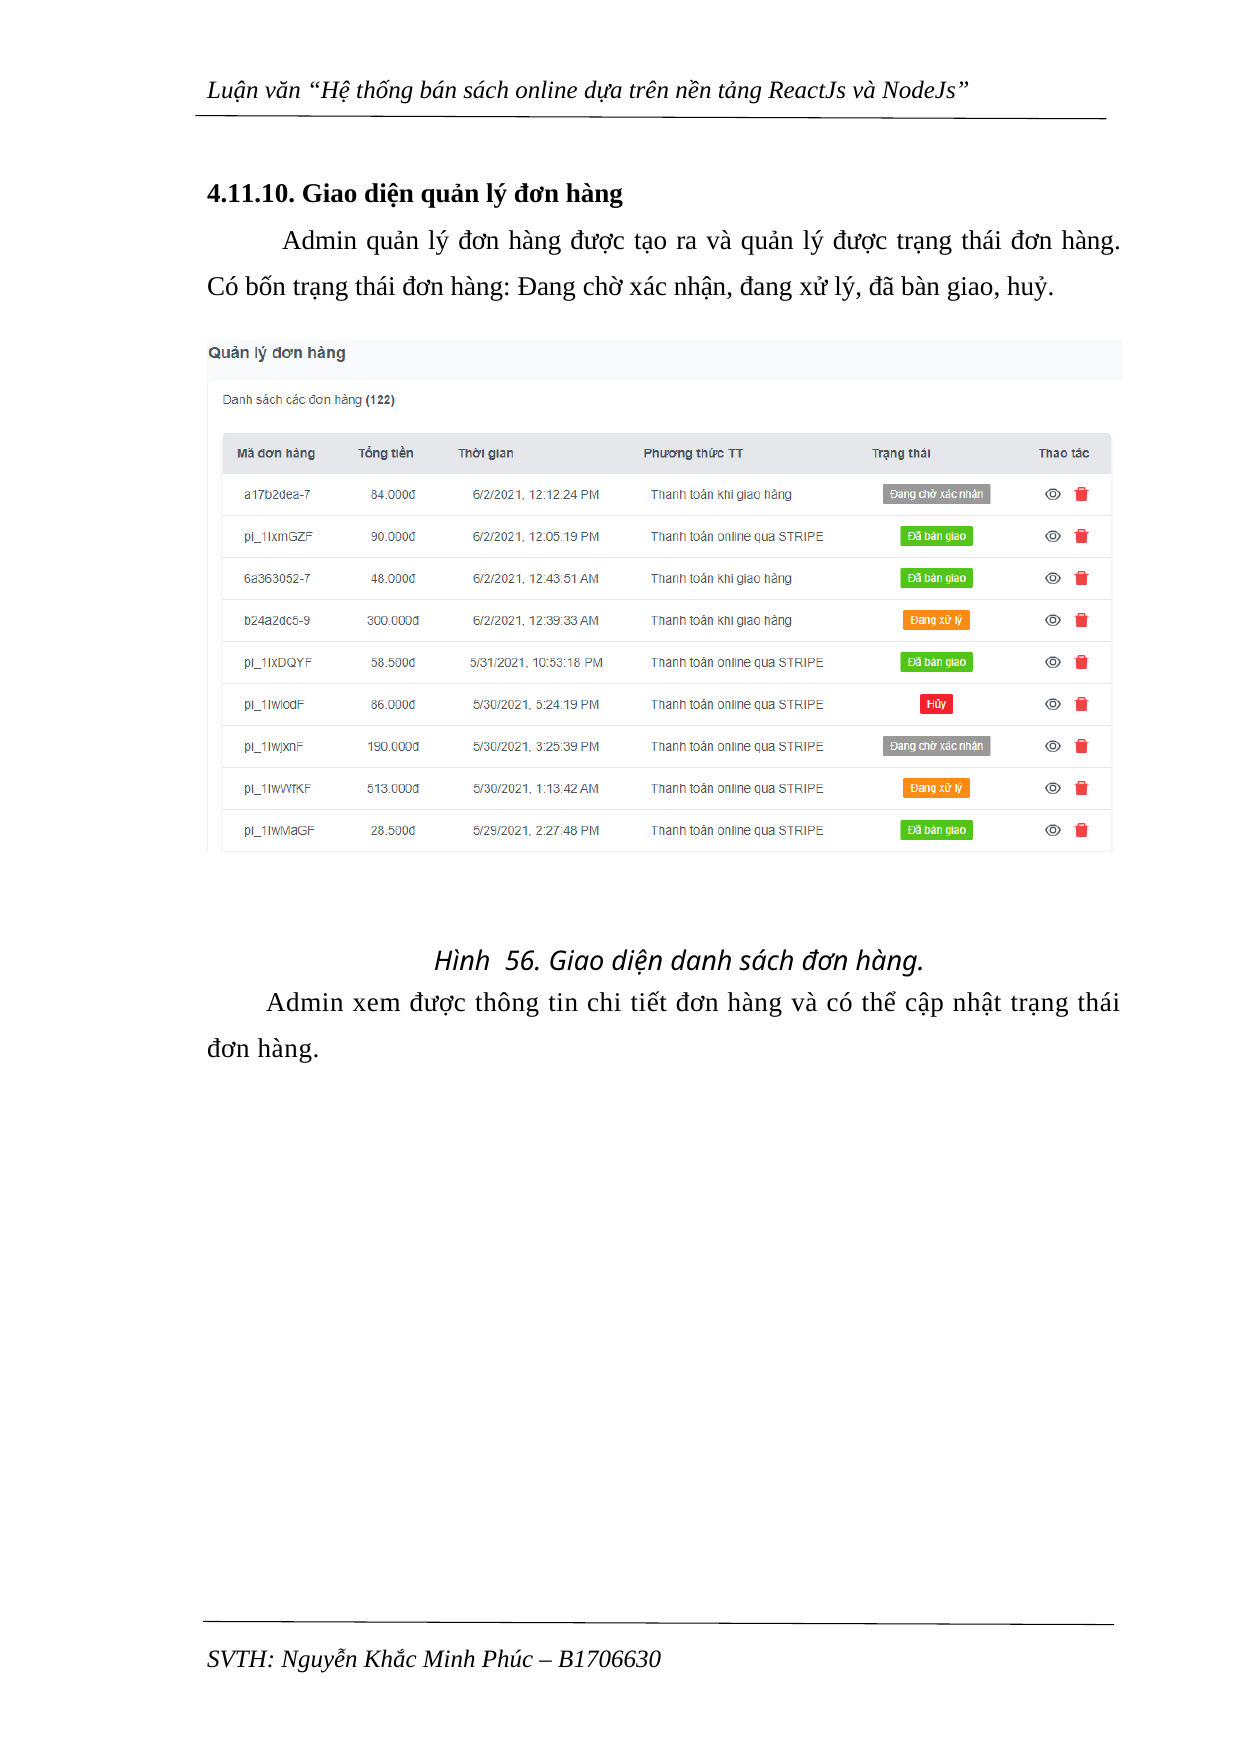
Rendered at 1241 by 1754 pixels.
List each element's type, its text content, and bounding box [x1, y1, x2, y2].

text 4.11.10. Giao diện quản lý đơn hàng [207, 177, 1122, 208]
text Admin xem được thông tin chi tiết đơn hàng và có thể cập nhật trạng thái đơn hàng. [207, 986, 1122, 1064]
text Admin quản lý đơn hàng được tạo ra và quản lý được trạng thái đơn hàng. Có bốn trạng thái đơn hàng: Đang chờ xác nhận, đang xử lý, đã bàn giao, huỷ. [207, 224, 1122, 302]
picture [207, 340, 1123, 852]
